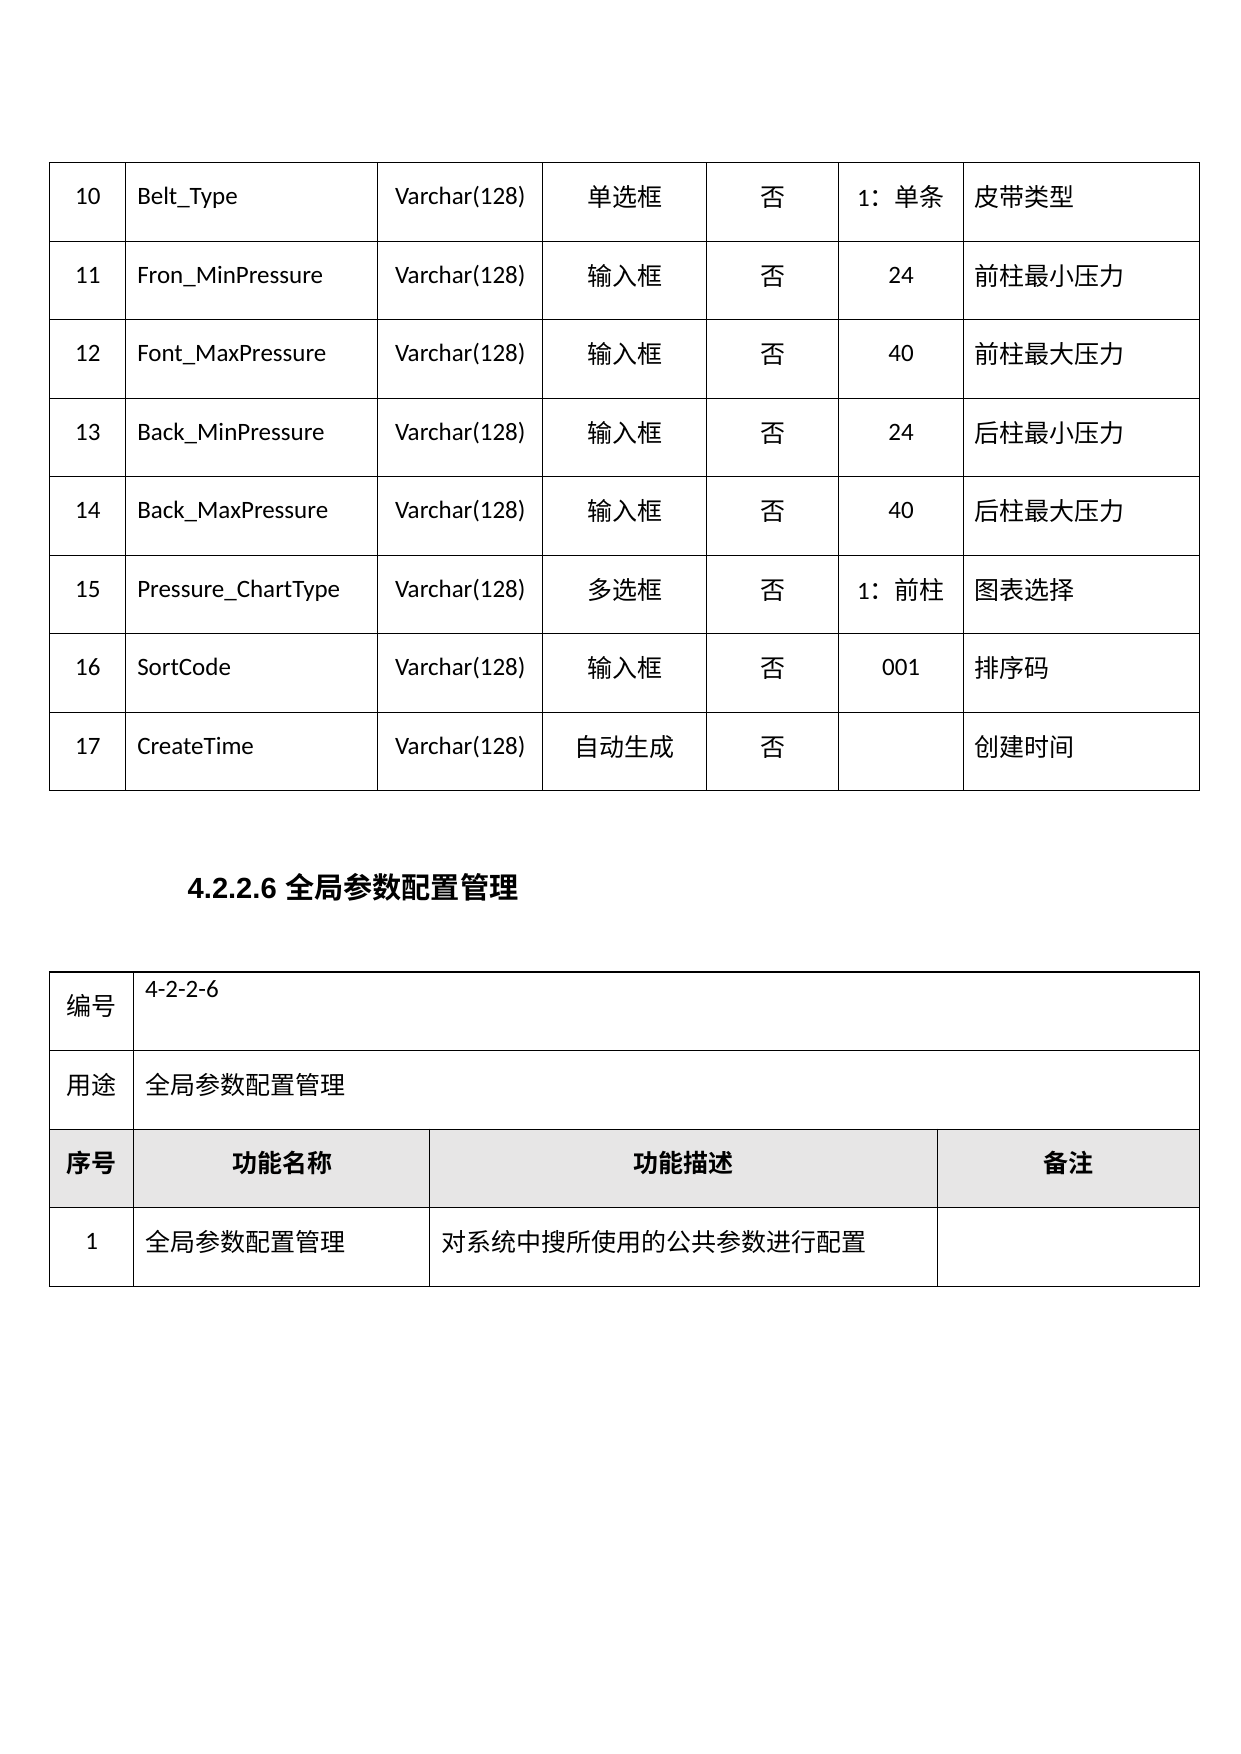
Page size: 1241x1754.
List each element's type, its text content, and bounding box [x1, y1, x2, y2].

table_cell 输入框 [543, 477, 706, 555]
table_cell 全局参数配置管理 [134, 1051, 1199, 1128]
table_cell 输入框 [543, 634, 706, 712]
table_cell 否 [707, 713, 838, 790]
table_cell 1：前柱 [839, 556, 963, 633]
table_cell 40 [839, 477, 963, 555]
table_cell 否 [707, 320, 838, 398]
table_cell 14 [50, 477, 125, 555]
table_cell 24 [839, 242, 963, 319]
table_cell 前柱最小压力 [964, 242, 1199, 319]
table_cell 40 [839, 320, 963, 398]
table_cell 17 [50, 713, 125, 790]
table_cell 后柱最大压力 [964, 477, 1199, 555]
table_cell 否 [707, 556, 838, 633]
table_header 4-2-2-6 [134, 973, 1199, 1050]
table_cell Fron_MinPressure [126, 242, 377, 319]
table_cell 13 [50, 399, 125, 476]
table_cell 10 [50, 163, 125, 241]
table_cell 前柱最大压力 [964, 320, 1199, 398]
subtitle 4.2.2.6 全局参数配置管理 [187, 853, 1053, 918]
table_cell 创建时间 [964, 713, 1199, 790]
table_cell 输入框 [543, 399, 706, 476]
table_cell 用途 [50, 1051, 133, 1128]
table_cell Font_MaxPressure [126, 320, 377, 398]
table_cell 16 [50, 634, 125, 712]
table_cell Varchar(128) [378, 634, 542, 712]
table_cell Varchar(128) [378, 477, 542, 555]
table_cell 皮带类型 [964, 163, 1199, 241]
table_cell Varchar(128) [378, 242, 542, 319]
table_cell 否 [707, 399, 838, 476]
table_cell 序号 [50, 1130, 133, 1207]
table_cell Back_MaxPressure [126, 477, 377, 555]
table_cell 15 [50, 556, 125, 633]
table_cell 否 [707, 242, 838, 319]
table_cell 多选框 [543, 556, 706, 633]
table_cell 图表选择 [964, 556, 1199, 633]
table_cell 输入框 [543, 242, 706, 319]
table_cell Varchar(128) [378, 399, 542, 476]
table_cell 自动生成 [543, 713, 706, 790]
table_header 编号 [50, 973, 133, 1050]
table_cell 排序码 [964, 634, 1199, 712]
table_cell 全局参数配置管理 [134, 1208, 429, 1286]
table_cell SortCode [126, 634, 377, 712]
table_cell Varchar(128) [378, 713, 542, 790]
table_cell 001 [839, 634, 963, 712]
table_cell 24 [839, 399, 963, 476]
table_cell 输入框 [543, 320, 706, 398]
table_cell 对系统中搜所使用的公共参数进行配置 [430, 1208, 937, 1286]
table_cell Varchar(128) [378, 556, 542, 633]
table_cell 单选框 [543, 163, 706, 241]
table_cell 功能描述 [430, 1130, 937, 1207]
table_cell [938, 1208, 1199, 1286]
table_cell Belt_Type [126, 163, 377, 241]
table_cell 12 [50, 320, 125, 398]
table_cell 否 [707, 163, 838, 241]
table_cell 功能名称 [134, 1130, 429, 1207]
table_cell 备注 [938, 1130, 1199, 1207]
table_cell CreateTime [126, 713, 377, 790]
table_cell 后柱最小压力 [964, 399, 1199, 476]
table_cell 否 [707, 477, 838, 555]
table_cell 1 [50, 1208, 133, 1286]
table_cell [839, 713, 963, 790]
table_cell Varchar(128) [378, 320, 542, 398]
table_cell Back_MinPressure [126, 399, 377, 476]
table_cell 11 [50, 242, 125, 319]
table_cell Pressure_ChartType [126, 556, 377, 633]
table_cell Varchar(128) [378, 163, 542, 241]
table_cell 1：单条 [839, 163, 963, 241]
table_cell 否 [707, 634, 838, 712]
